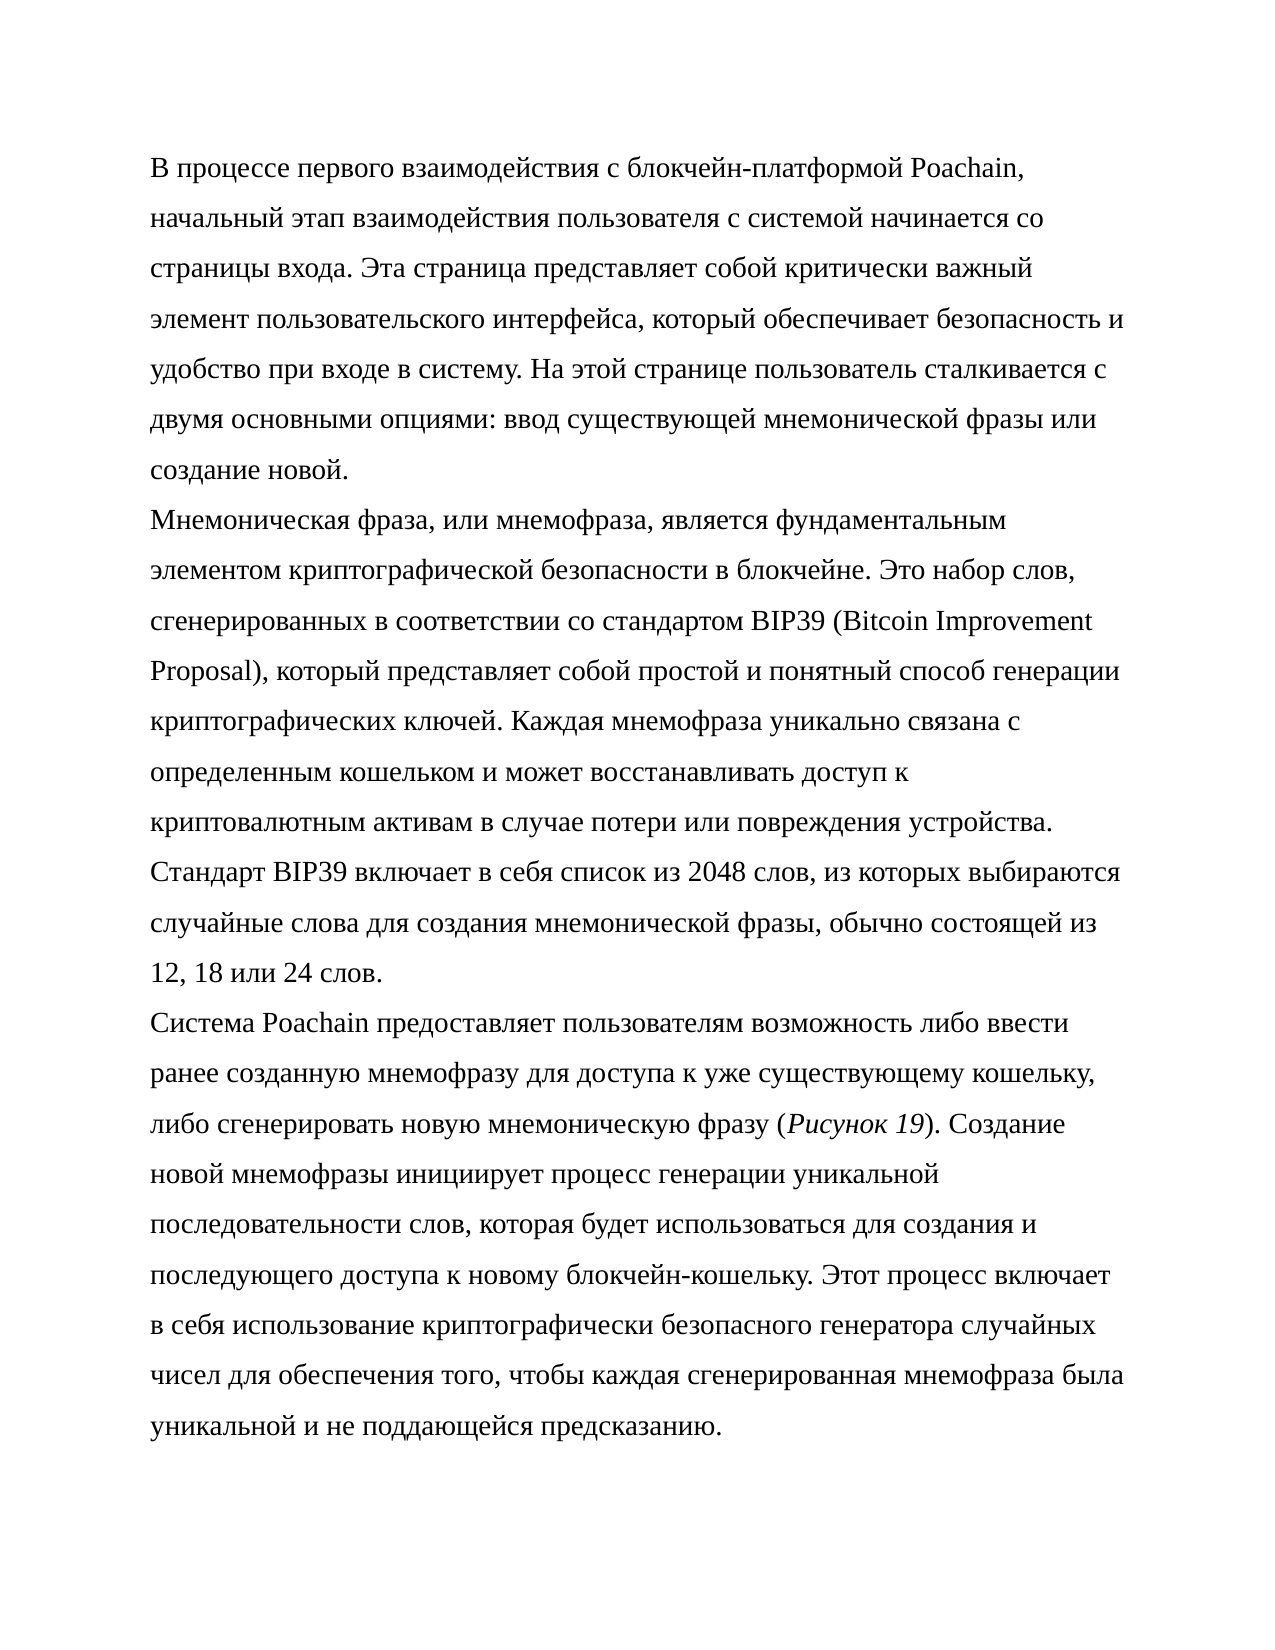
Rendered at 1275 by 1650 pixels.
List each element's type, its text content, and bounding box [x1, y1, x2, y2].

text Система Poachain предоставляет пользователям возможность либо ввести ранее созданную мнемофразу для доступа к уже существующему кошельку, либо сгенерировать новую мнемоническую фразу (Рисунок 13). Создание новой мнемофразы инициирует процесс генерации уникальной последовательности слов, которая будет использоваться для создания и последующего доступа к новому блокчейн-кошельку. Этот процесс включает в себя использование криптографически безопасного генератора случайных чисел для обеспечения того, чтобы каждая сгенерированная мнемофраза была уникальной и не поддающейся предсказанию. [150, 1005, 1125, 1441]
text В процессе первого взаимодействия с блокчейн-платформой Poachain, начальный этап взаимодействия пользователя с системой начинается со страницы входа. Эта страница представляет собой критически важный элемент пользовательского интерфейса, который обеспечивает безопасность и удобство при входе в систему. На этой странице пользователь сталкивается с двумя основными опциями: ввод существующей мнемонической фразы или создание новой. [150, 150, 1125, 485]
text Мнемоническая фраза, или мнемофраза, является фундаментальным элементом криптографической безопасности в блокчейне. Это набор слов, сгенерированных в соответствии со стандартом BIP39 (Bitcoin Improvement Proposal), который представляет собой простой и понятный способ генерации криптографических ключей. Каждая мнемофраза уникально связана с определенным кошельком и может восстанавливать доступ к криптовалютным активам в случае потери или повреждения устройства. Стандарт BIP39 включает в себя список из 2048 слов, из которых выбираются случайные слова для создания мнемонической фразы, обычно состоящей из 12, 18 или 24 слов. [150, 502, 1125, 988]
